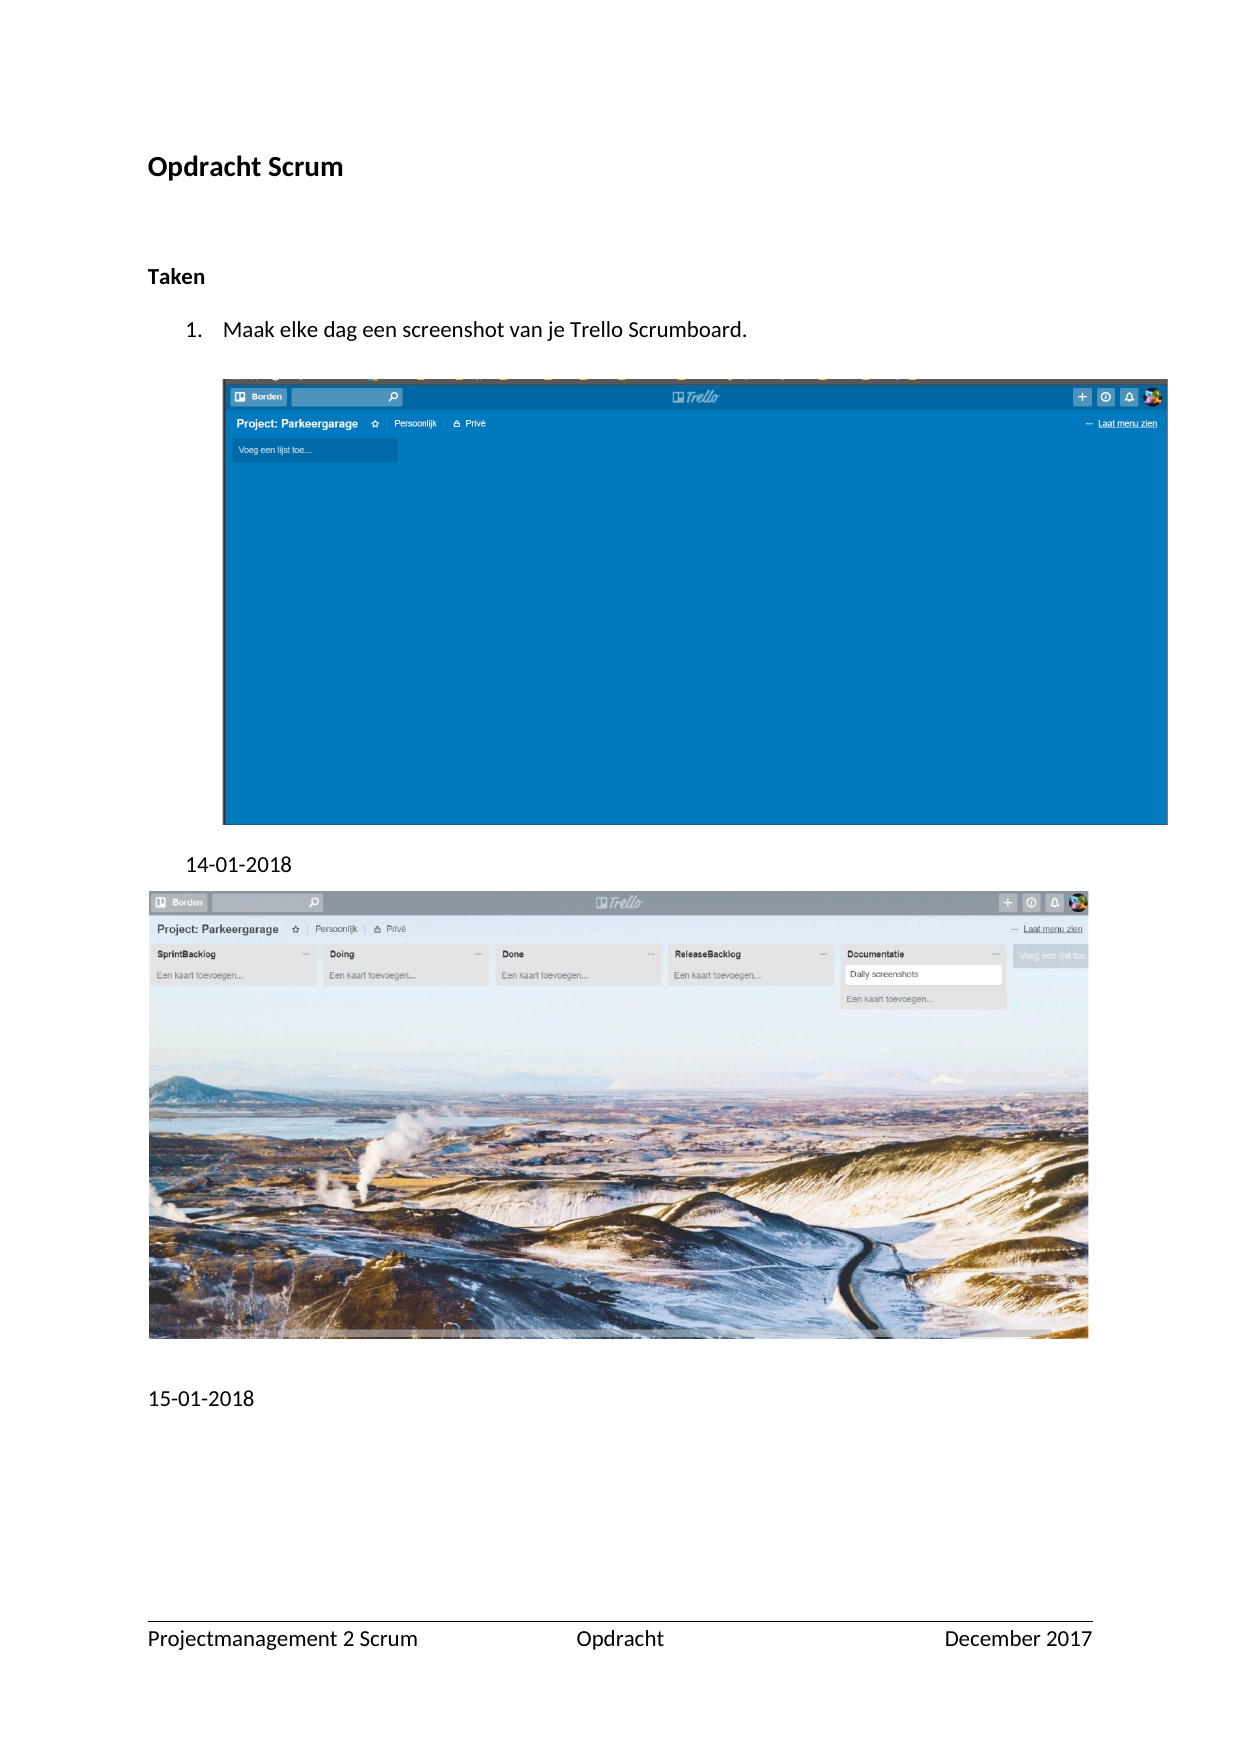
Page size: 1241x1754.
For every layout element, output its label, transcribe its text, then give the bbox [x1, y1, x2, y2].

text 14-01-2018 [185, 850, 1093, 878]
text Taken [148, 262, 1093, 290]
list Maak elke dag een screenshot van je Trello Scrumboard. [185, 315, 1093, 343]
text Opdracht Scrum [148, 148, 1093, 183]
picture [179, 891, 1092, 1343]
picture [222, 379, 1168, 825]
